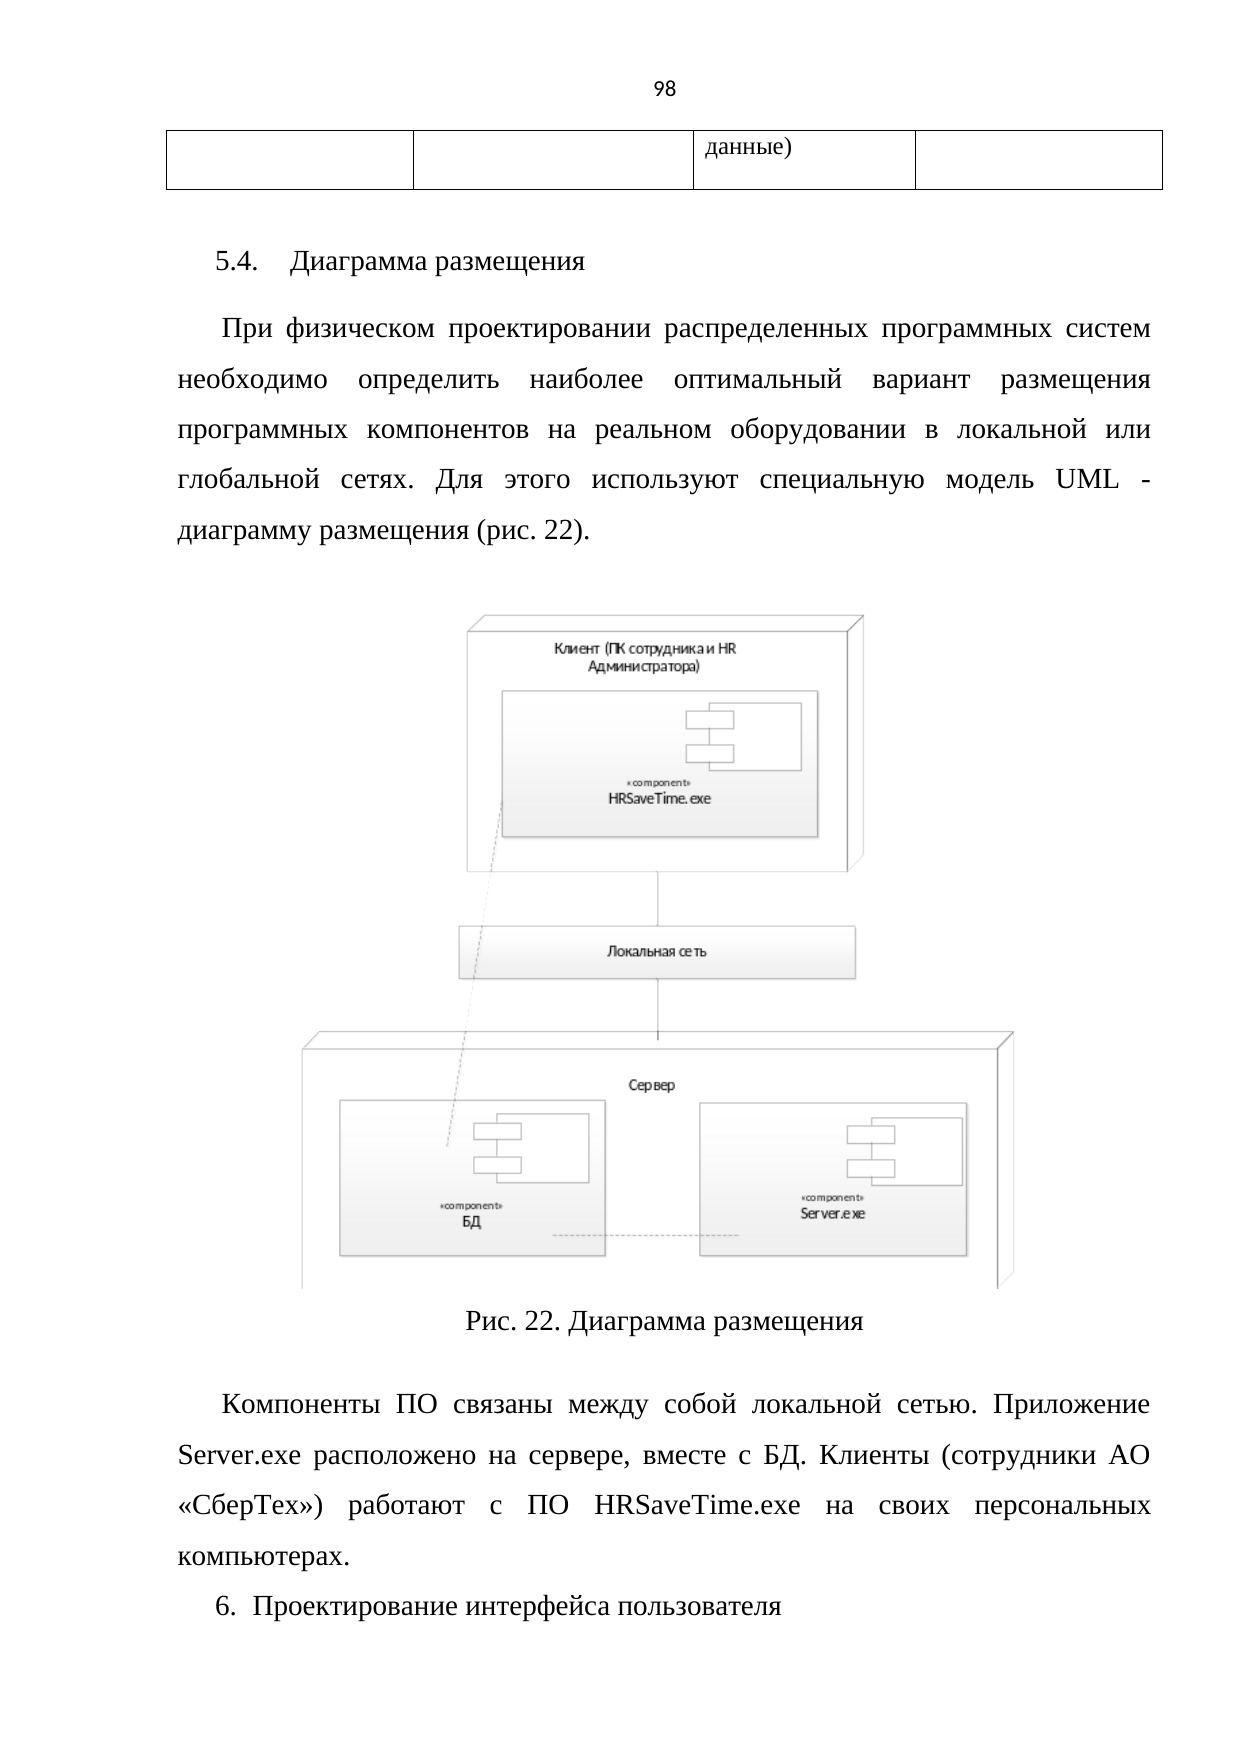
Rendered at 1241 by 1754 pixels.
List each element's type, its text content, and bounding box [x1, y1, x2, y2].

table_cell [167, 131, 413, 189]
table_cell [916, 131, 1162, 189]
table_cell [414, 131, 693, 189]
text Рис. 22. Диаграмма размещения [177, 1303, 1152, 1336]
text При физическом проектировании распределенных программных систем необходимо определить наиболее оптимальный вариант размещения программных компонентов на реальном оборудовании в локальной или глобальной сетях. Для этого используют специальную модель UML - диаграмму размещения (рис. 22). [177, 311, 1152, 545]
subtitle Диаграмма размещения [215, 243, 1152, 277]
list Проектирование интерфейса пользователя [215, 1588, 1152, 1621]
text Компоненты ПО связаны между собой локальной сетью. Приложение Server.exe расположено на сервере, вместе с БД. Клиенты (сотрудники АО «СберТех») работают с ПО HRSaveTime.exe на своих персональных компьютерах. [177, 1387, 1152, 1571]
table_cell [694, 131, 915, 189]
